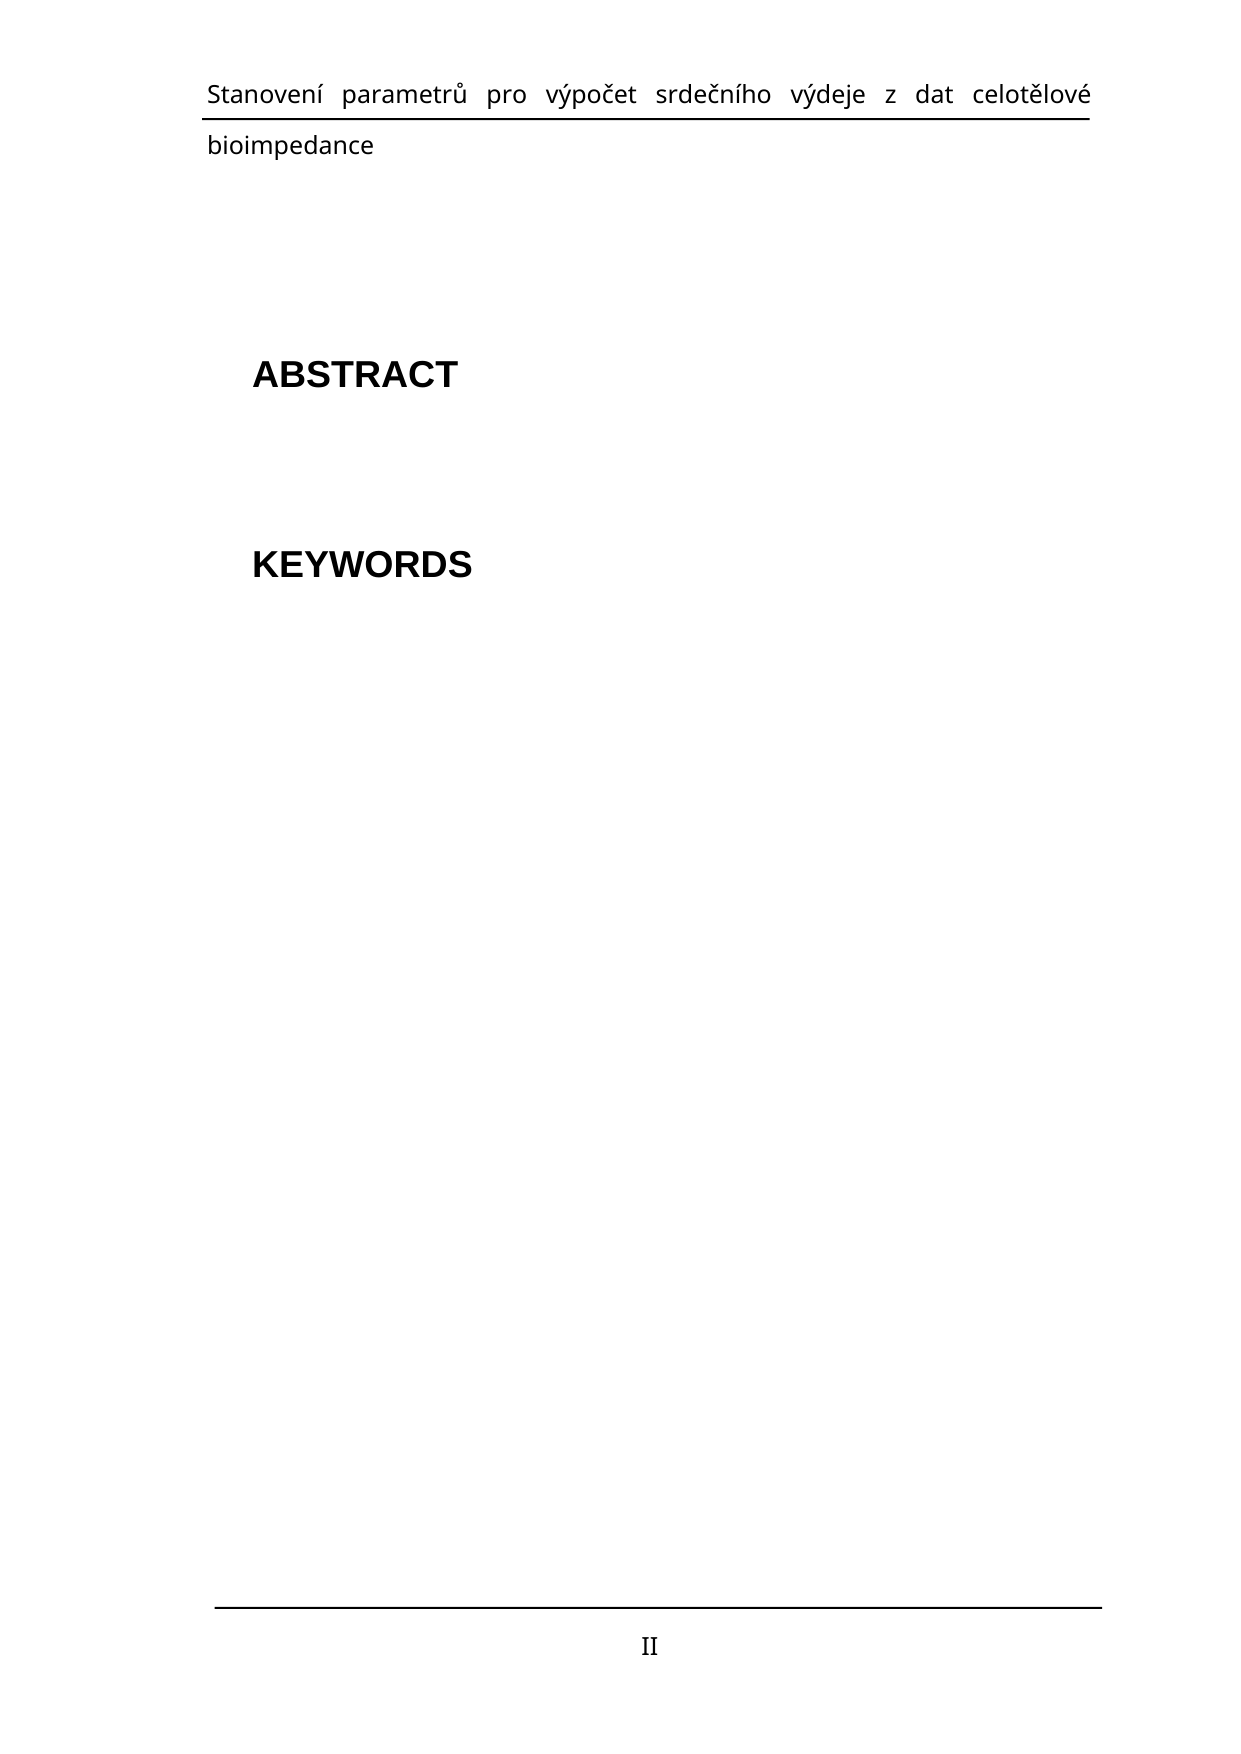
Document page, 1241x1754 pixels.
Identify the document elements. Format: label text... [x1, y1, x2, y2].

subtitle KEYWORDS [252, 542, 1092, 585]
subtitle ABSTRACT [252, 352, 1092, 395]
